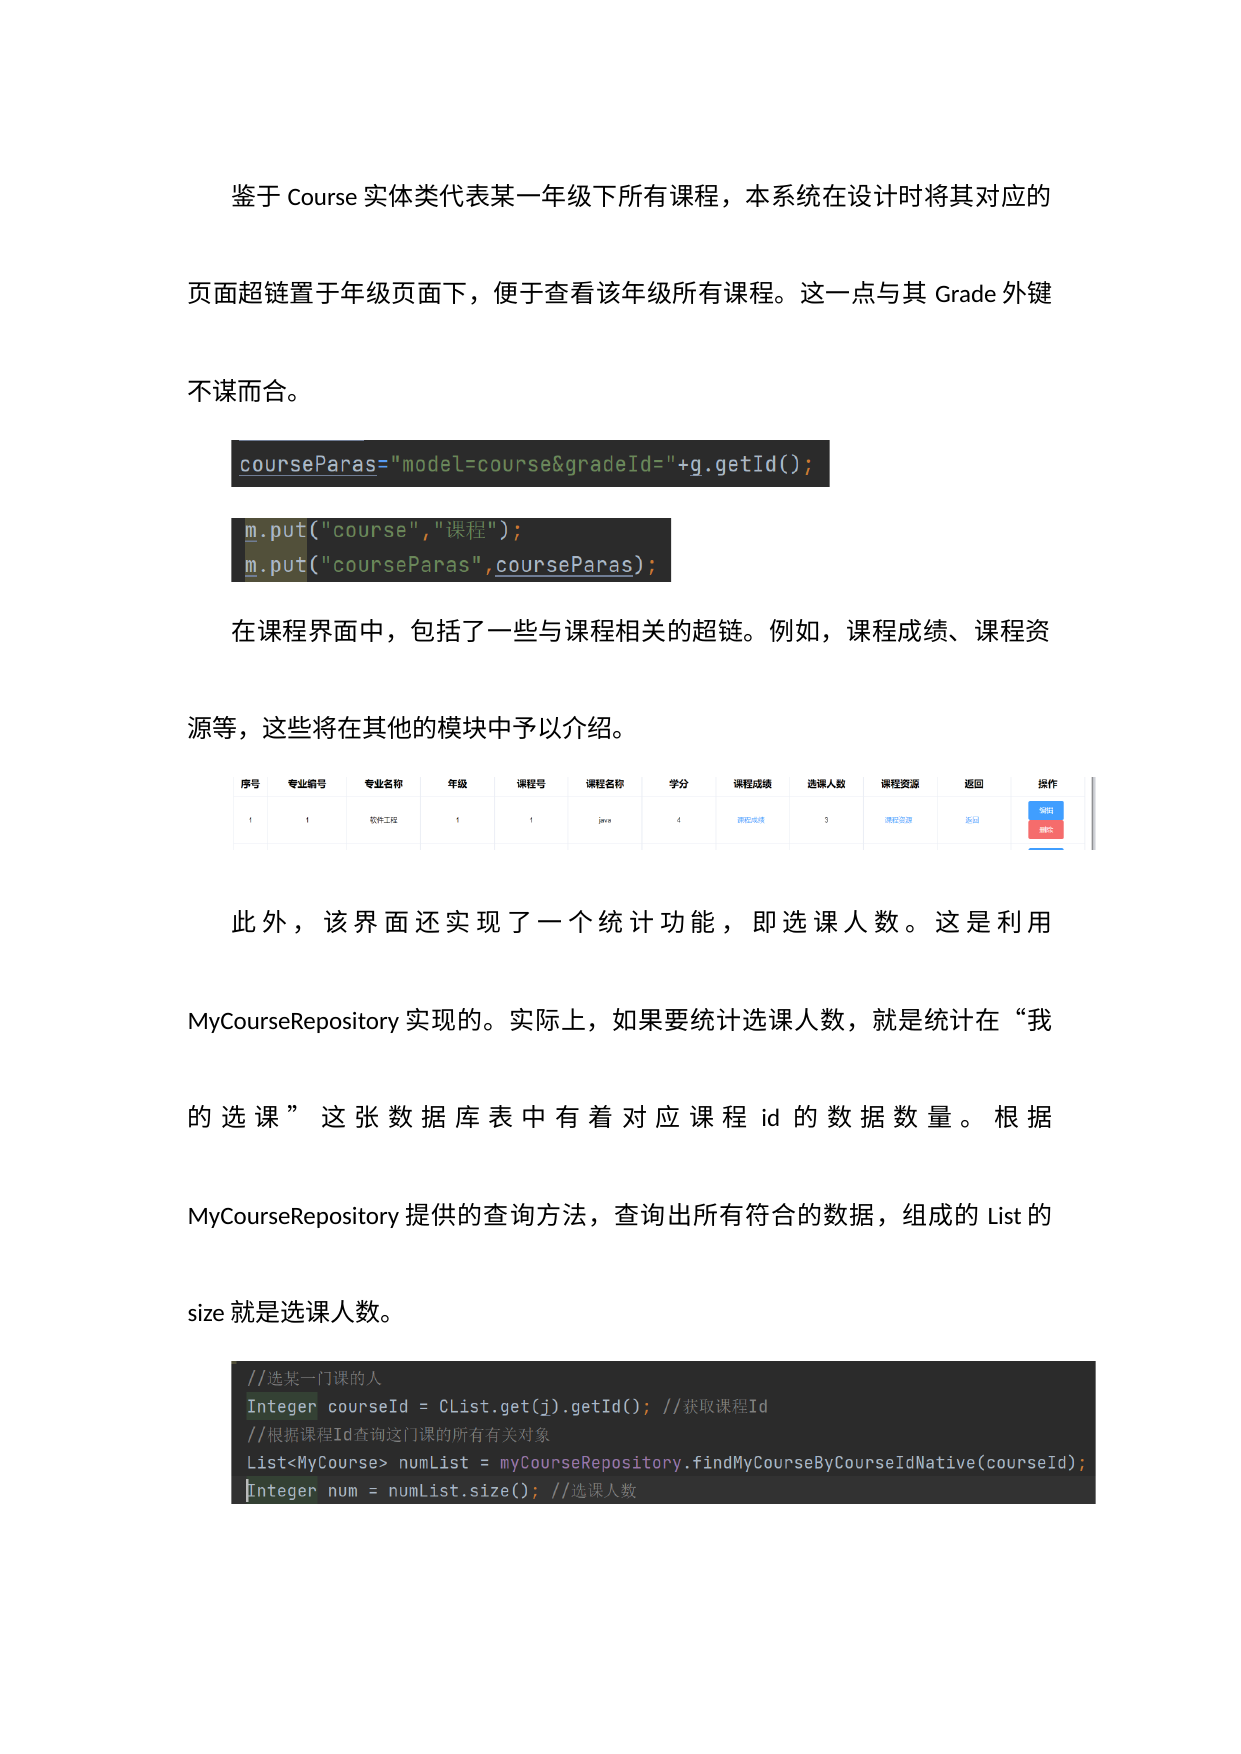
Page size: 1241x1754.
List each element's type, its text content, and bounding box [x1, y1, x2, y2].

picture [231, 518, 672, 582]
picture [231, 440, 830, 487]
text 此外，该界面还实现了一个统计功能，即选课人数。这是利用MyCourseRepository实现的。实际上，如果要统计选课人数，就是统计在“我的选课”这张数据库表中有着对应课程id的数据数量。根据MyCourseRepository提供的查询方法，查询出所有符合的数据，组成的List的size就是选课人数。 [187, 888, 1053, 1343]
picture [231, 777, 1096, 850]
text 鉴于Course实体类代表某一年级下所有课程，本系统在设计时将其对应的页面超链置于年级页面下，便于查看该年级所有课程。这一点与其Grade外键不谋而合。 [187, 162, 1053, 422]
picture [231, 1361, 1096, 1504]
text 在课程界面中，包括了一些与课程相关的超链。例如，课程成绩、课程资源等，这些将在其他的模块中予以介绍。 [187, 597, 1053, 759]
